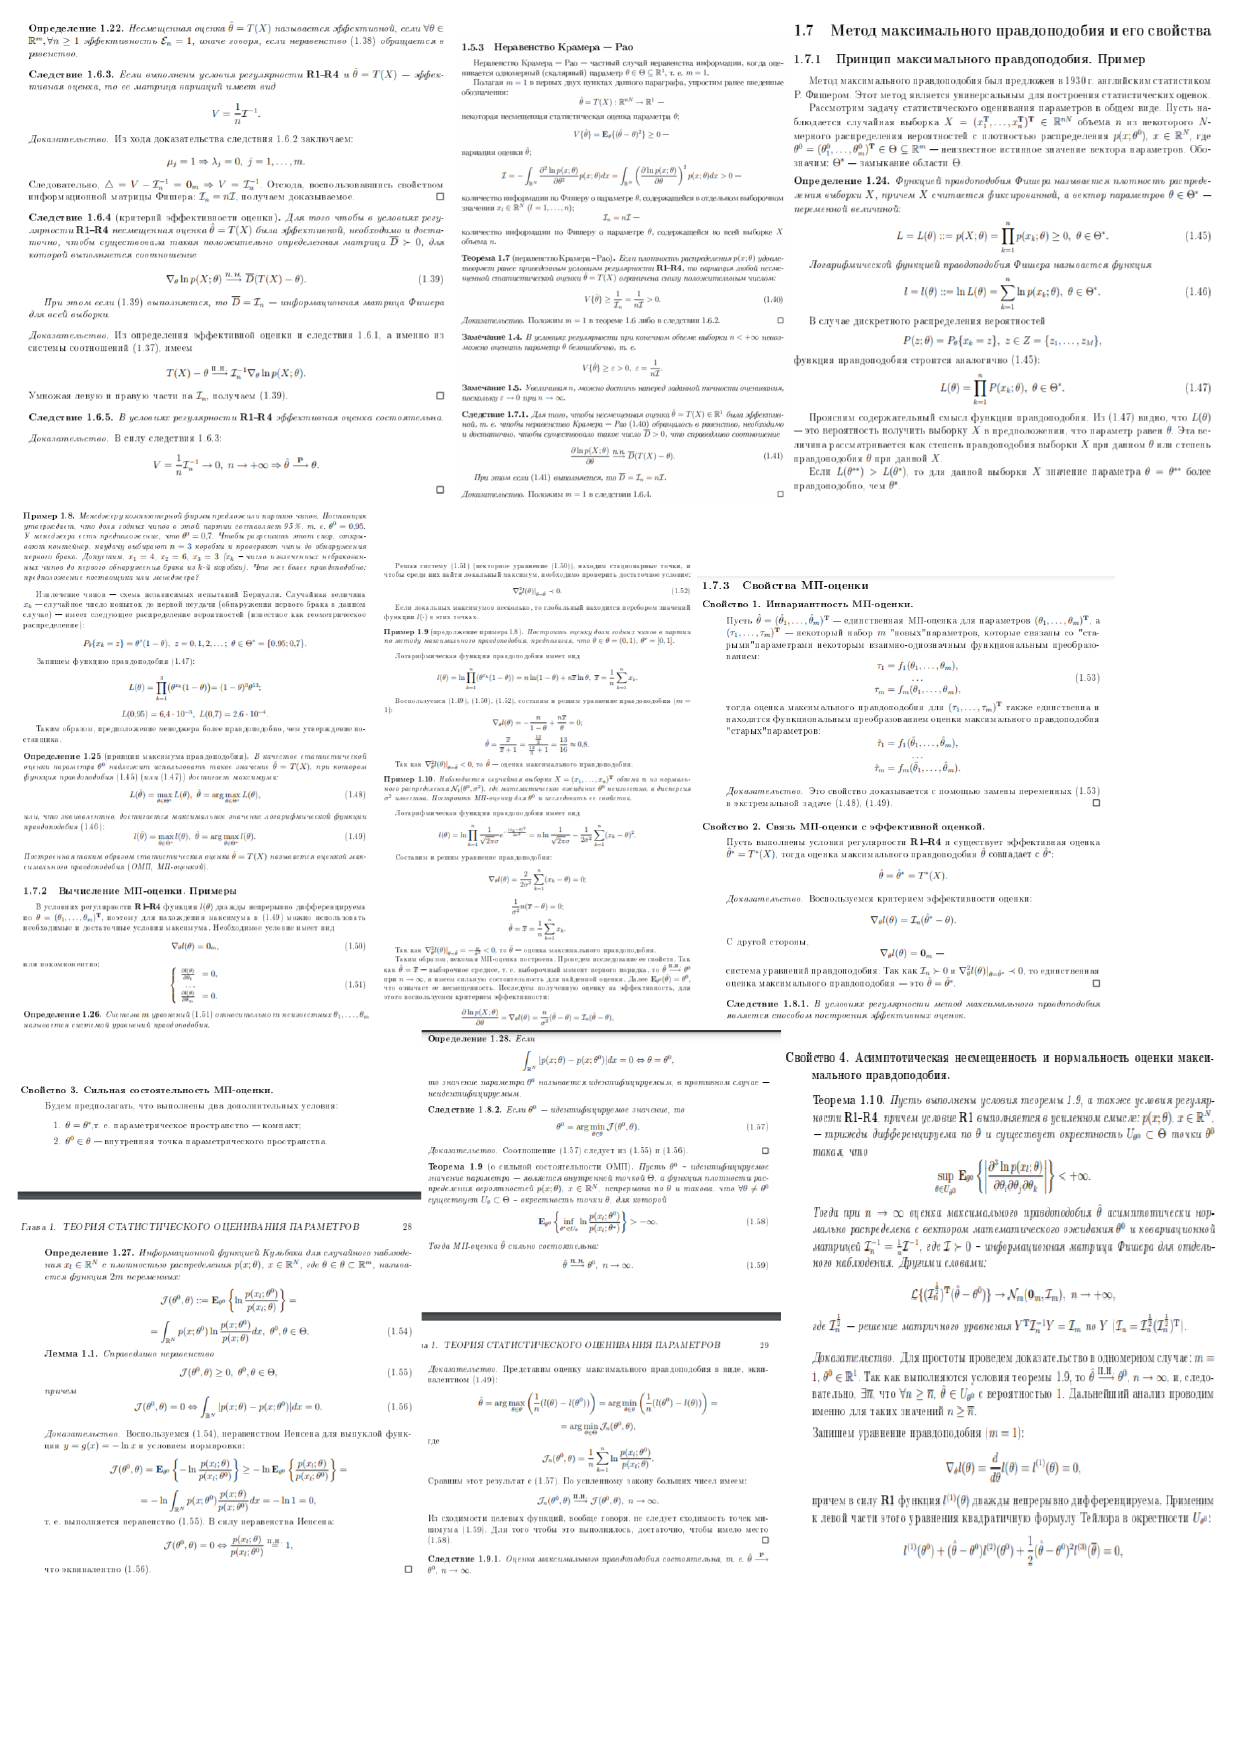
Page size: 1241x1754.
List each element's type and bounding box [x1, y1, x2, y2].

picture [456, 18, 1221, 506]
picture [17, 507, 1115, 1029]
picture [17, 1030, 1216, 1578]
picture [17, 17, 452, 506]
